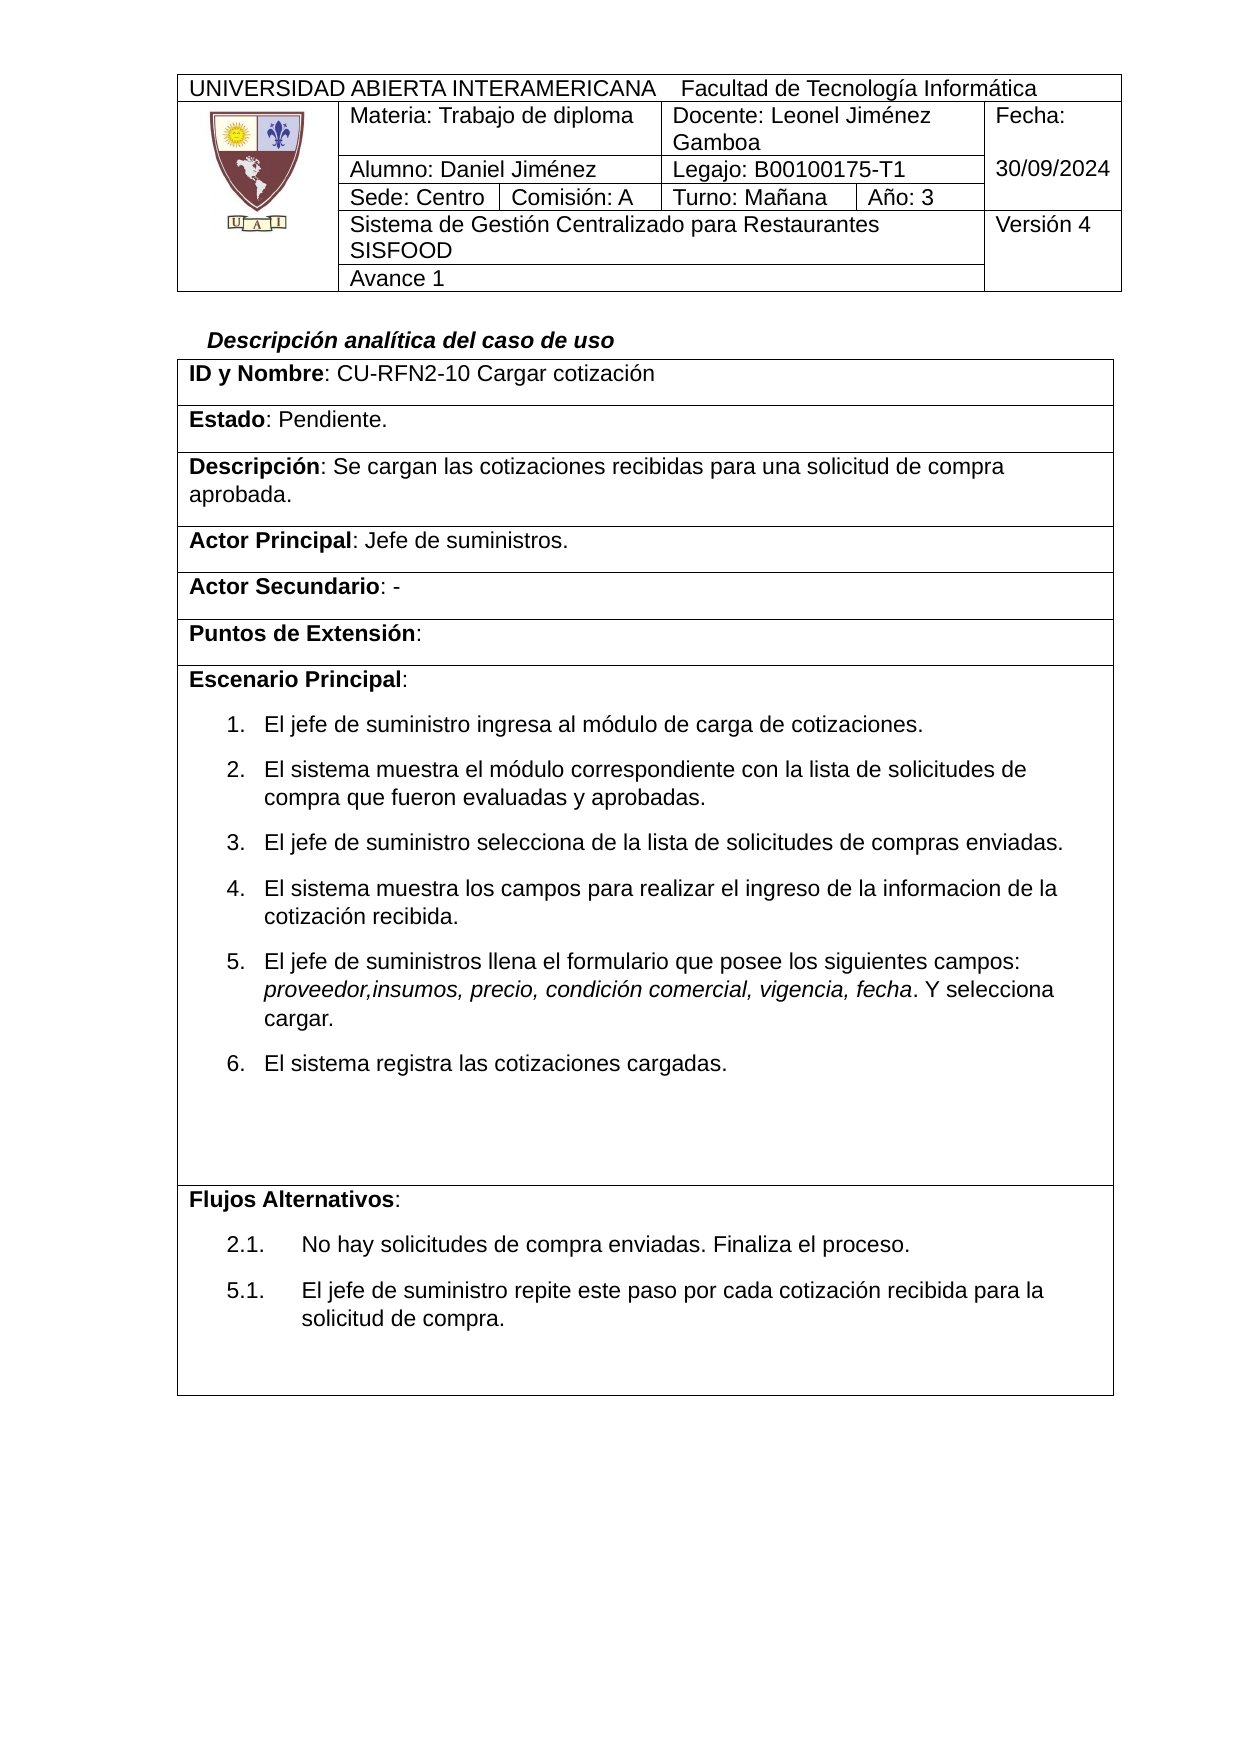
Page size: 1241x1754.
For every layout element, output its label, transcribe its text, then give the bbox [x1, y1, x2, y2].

table_cell Actor Principal: Jefe de suministros. [178, 527, 1113, 572]
table_cell Estado: Pendiente. [178, 406, 1113, 452]
subtitle Descripción analítica del caso de uso [207, 327, 1122, 353]
table_cell Escenario Principal: El jefe de suministro ingresa al módulo de carga de cotizaciones. El sistema muestra el módulo correspondiente con la lista de solicitudes de compra que fueron evaluadas y aprobadas. El jefe de suministro selecciona de la lista de solicitudes de compras enviadas. El sistema muestra los campos para realizar el ingreso de la informacion de la cotización recibida. El jefe de suministros llena el formulario que posee los siguientes campos: proveedor,insumos, precio, condición comercial, vigencia, fecha. Y selecciona cargar. El sistema registra las cotizaciones cargadas. [178, 666, 1113, 1185]
table_cell Puntos de Extensión: [178, 620, 1113, 664]
picture [188, 102, 327, 236]
table_cell Flujos Alternativos: No hay solicitudes de compra enviadas. Finaliza el proceso. El jefe de suministro repite este paso por cada cotización recibida para la solicitud de compra. [178, 1186, 1113, 1395]
table_cell Descripción: Se cargan las cotizaciones recibidas para una solicitud de compra aprobada. [178, 453, 1113, 526]
table_cell Actor Secundario: - [178, 573, 1113, 618]
table_header ID y Nombre: CU-RFN2-10 Cargar cotización [178, 360, 1113, 405]
